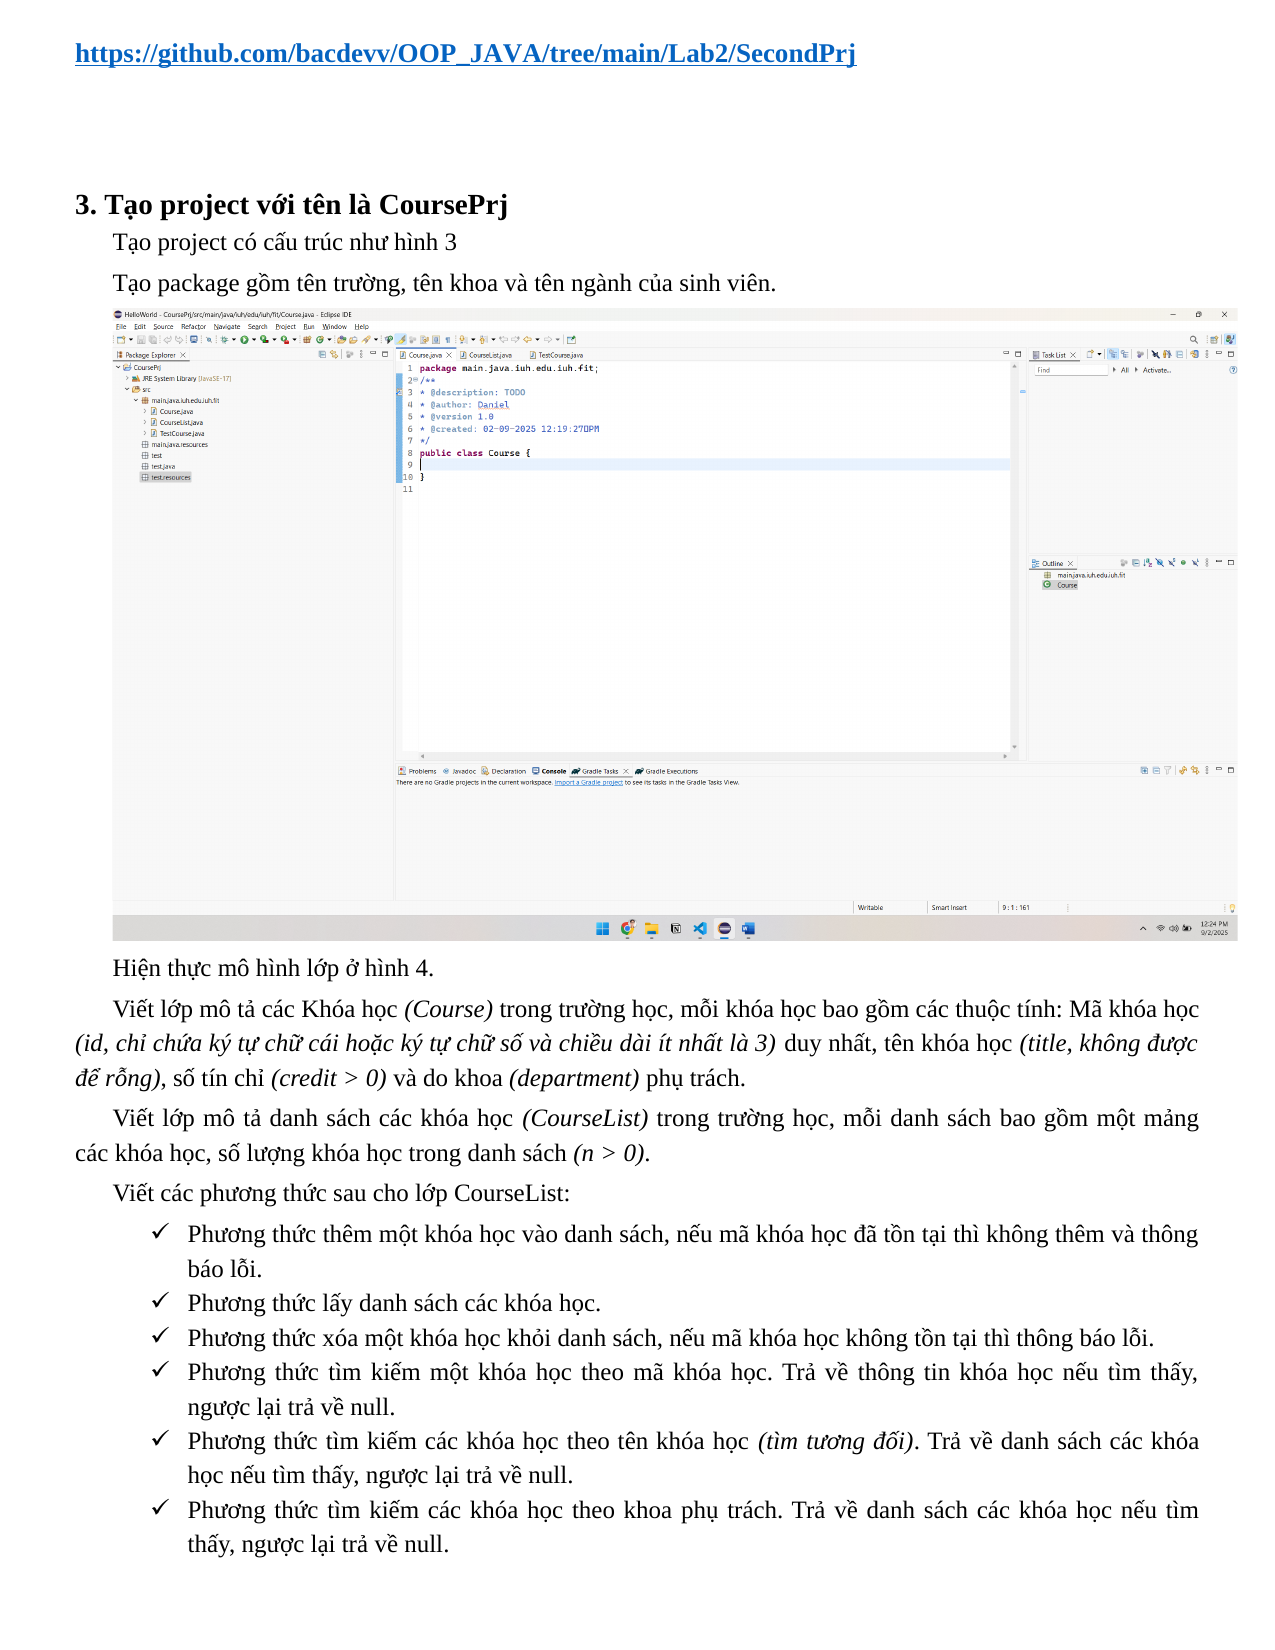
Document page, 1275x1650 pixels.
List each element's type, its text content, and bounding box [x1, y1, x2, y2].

text Hiện thực mô hình lớp ở hình 4. [75, 953, 1200, 982]
text https://github.com/bacdevv/OOP_JAVA/tree/main/Lab2/SecondPrj [75, 37, 1200, 69]
list Phương thức xóa một khóa học khỏi danh sách, nếu mã khóa học không tồn tại thì thông báo lỗi. [150, 1323, 1200, 1351]
list Phương thức tìm kiếm một khóa học theo mã khóa học. Trả về thông tin khóa học nếu tìm thấy, ngược lại trả về null. [150, 1357, 1200, 1420]
text Viết lớp mô tả các Khóa học (Course) trong trường học, mỗi khóa học bao gồm các thuộc tính: Mã khóa học (id, chỉ chứa ký tự chữ cái hoặc ký tự chữ số và chiều dài ít nhất là 3) duy nhất, tên khóa học (title, không được để rỗng), số tín chỉ (credit > 0) và do khoa (department) phụ trách. [75, 994, 1200, 1091]
text Viết các phương thức sau cho lớp CourseList: [75, 1178, 1200, 1207]
list Phương thức lấy danh sách các khóa học. [150, 1288, 1200, 1317]
text Viết lớp mô tả danh sách các khóa học (CourseList) trong trường học, mỗi danh sách bao gồm một mảng các khóa học, số lượng khóa học trong danh sách (n > 0). [75, 1103, 1200, 1167]
picture [112, 308, 1238, 941]
list Phương thức tìm kiếm các khóa học theo tên khóa học (tìm tương đối). Trả về danh sách các khóa học nếu tìm thấy, ngược lại trả về null. [150, 1426, 1200, 1489]
text Tạo project có cấu trúc như hình 3 [75, 227, 1200, 256]
list Phương thức thêm một khóa học vào danh sách, nếu mã khóa học đã tồn tại thì không thêm và thông báo lỗi. [150, 1219, 1200, 1282]
text 3. Tạo project với tên là CoursePrj [75, 187, 1200, 221]
list Phương thức tìm kiếm các khóa học theo khoa phụ trách. Trả về danh sách các khóa học nếu tìm thấy, ngược lại trả về null. [150, 1495, 1200, 1558]
text Tạo package gồm tên trường, tên khoa và tên ngành của sinh viên. [75, 268, 1200, 296]
